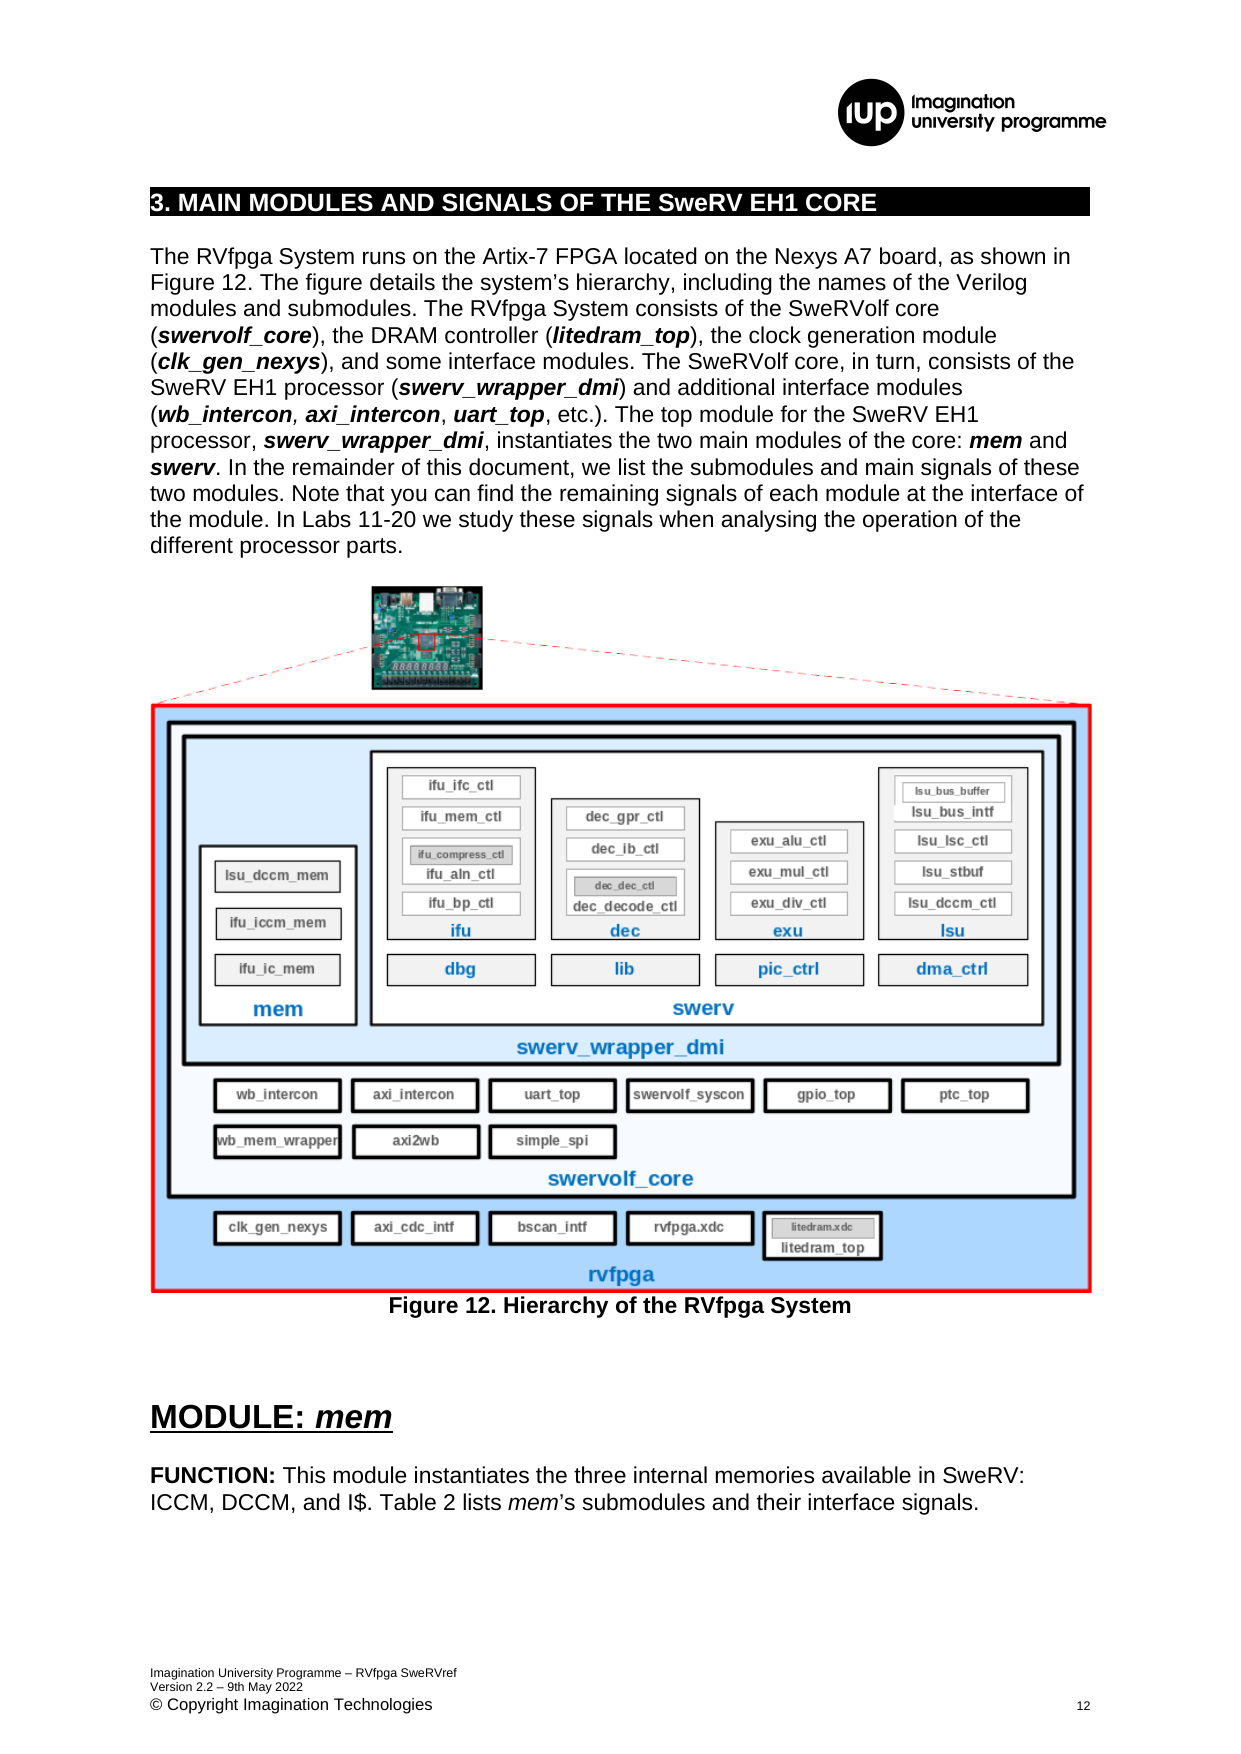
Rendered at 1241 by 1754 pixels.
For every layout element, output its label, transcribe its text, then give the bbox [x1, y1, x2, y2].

text FUNCTION: This module instantiates the three internal memories available in SweRV: ICCM, DCCM, and I$. Table 2 lists mem’s submodules and their interface signals. [150, 1462, 1090, 1515]
subtitle 3. MAIN MODULES AND SIGNALS OF THE SweRV EH1 CORE [150, 187, 1090, 216]
text MODULE: mem [150, 1398, 1090, 1436]
text The RVfpga System runs on the Artix-7 FPGA located on the Nexys A7 board, as shown in Figure 12. The figure details the system’s hierarchy, including the names of the Verilog modules and submodules. The RVfpga System consists of the SweRVolf core (swervolf_core), the DRAM controller (litedram_top), the clock generation module (clk_gen_nexys), and some interface modules. The SweRVolf core, in turn, consists of the SweRV EH1 processor (swerv_wrapper_dmi) and additional interface modules (wb_intercon, axi_intercon, uart_top, etc.). The top module for the SweRV EH1 processor, swerv_wrapper_dmi, instantiates the two main modules of the core: mem and swerv. In the remainder of this document, we list the submodules and main signals of these two modules. Note that you can find the remaining signals of each module at the interface of the module. In Labs 11-20 we study these signals when analysing the operation of the different processor parts. [150, 243, 1090, 559]
picture [837, 77, 1108, 148]
text Figure 12. Hierarchy of the RVfpga System [150, 1293, 1090, 1318]
